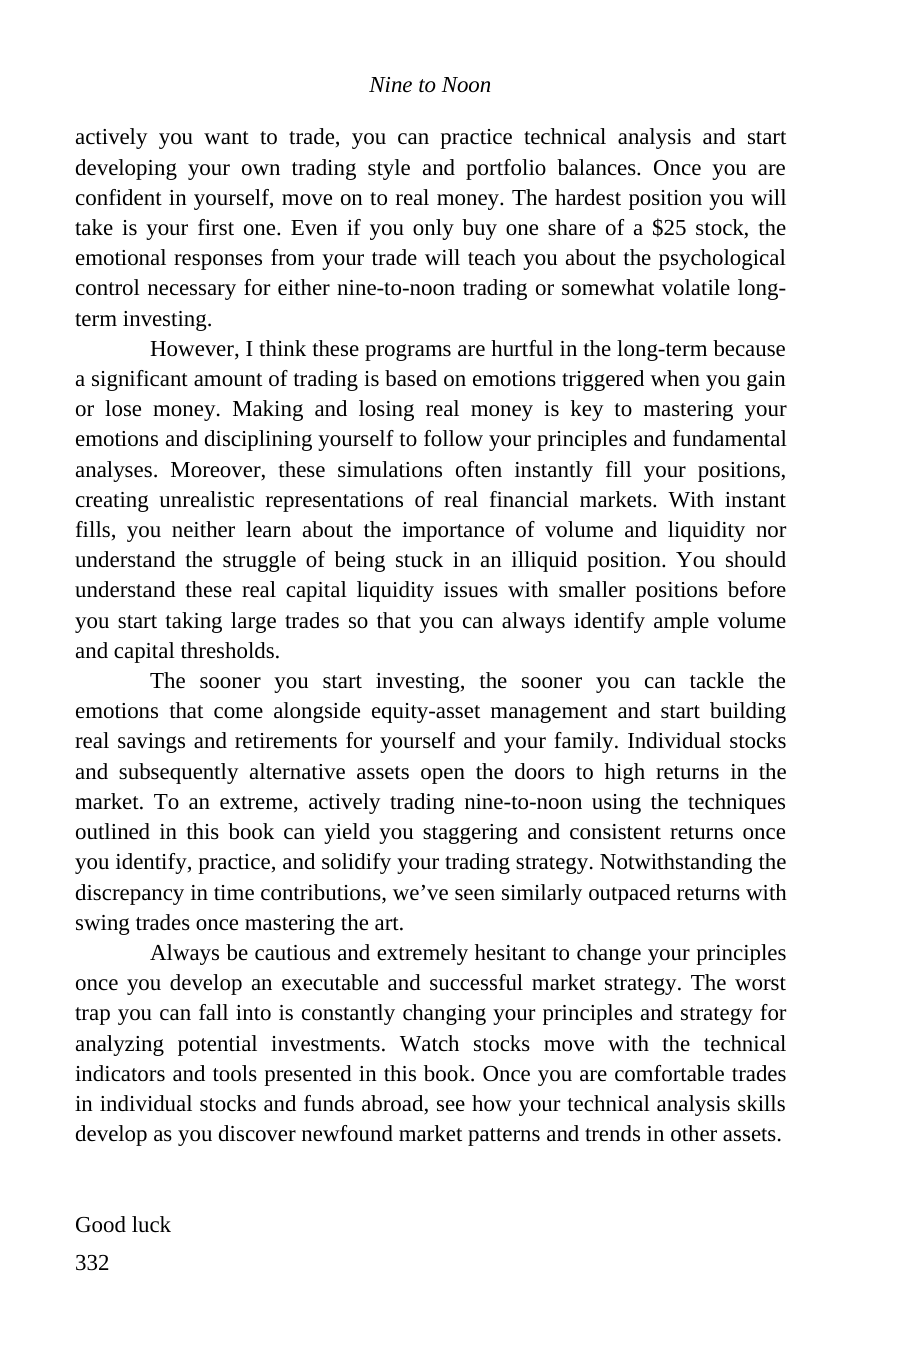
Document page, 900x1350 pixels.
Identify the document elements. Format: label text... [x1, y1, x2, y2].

text However, I think these programs are hurtful in the long-term because a significant amount of trading is based on emotions triggered when you gain or lose money. Making and losing real money is key to mastering your emotions and disciplining yourself to follow your principles and fundamental analyses. Moreover, these simulations often instantly fill your positions, creating unrealistic representations of real financial markets. With instant fills, you neither learn about the importance of volume and liquidity nor understand the struggle of being stuck in an illiquid position. You should understand these real capital liquidity issues with smaller positions before you start taking large trades so that you can always identify ample volume and capital thresholds. [75, 335, 787, 663]
text The sooner you start investing, the sooner you can tackle the emotions that come alongside equity-asset management and start building real savings and retirements for yourself and your family. Individual stocks and subsequently alternative assets open the doors to high returns in the market. To an extreme, actively trading nine-to-noon using the techniques outlined in this book can yield you staggering and consistent returns once you identify, practice, and solidify your trading strategy. Notwithstanding the discrepancy in time contributions, we’ve seen similarly outpaced returns with swing trades once mastering the art. [75, 667, 787, 935]
text Always be cautious and extremely hesitant to change your principles once you develop an executable and successful market strategy. The worst trap you can fall into is constantly changing your principles and strategy for analyzing potential investments. Watch stocks move with the technical indicators and tools presented in this book. Once you are comfortable trades in individual stocks and funds abroad, see how your technical analysis skills develop as you discover newfound market patterns and trends in other assets. [75, 939, 787, 1147]
text Good luck [75, 1211, 787, 1237]
